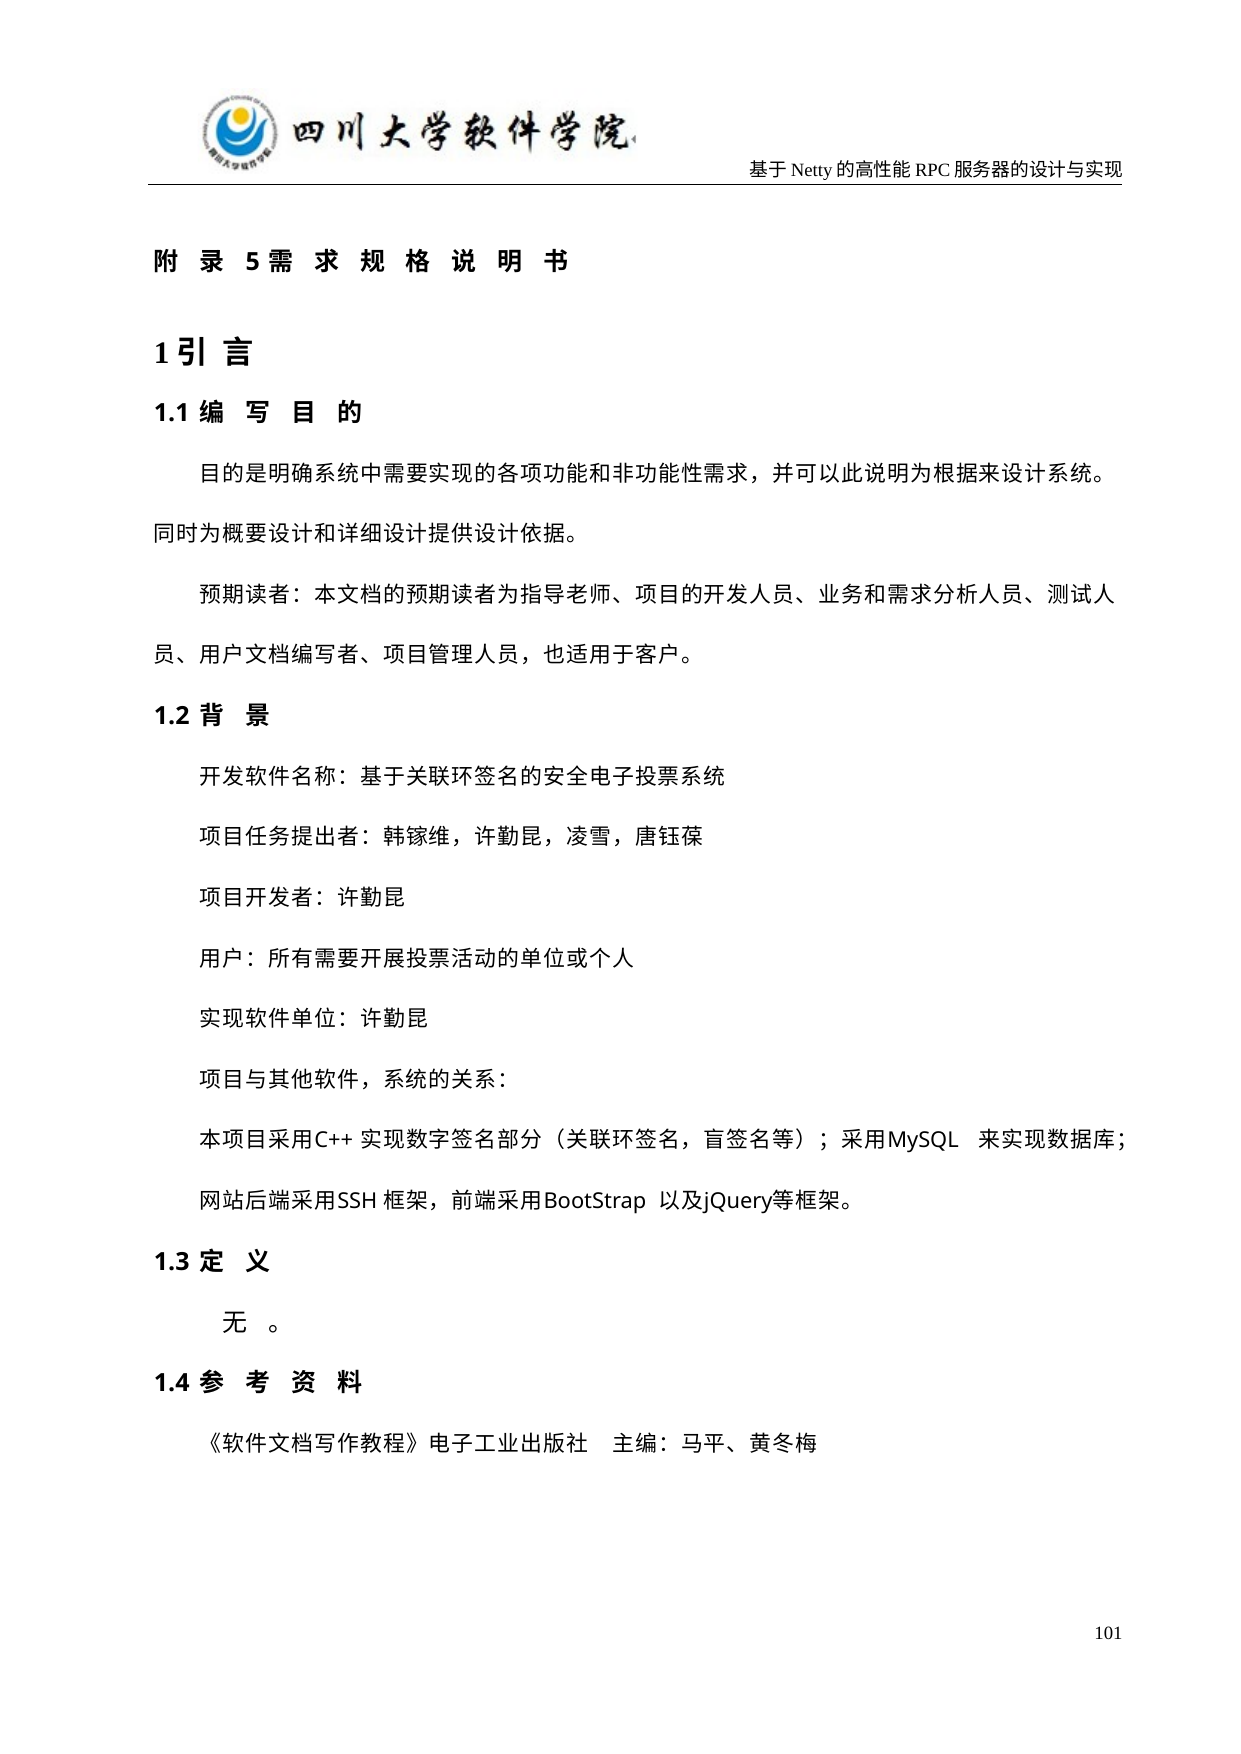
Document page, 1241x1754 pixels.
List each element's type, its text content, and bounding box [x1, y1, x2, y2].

text 目的是明确系统中需要实现的各项功能和非功能性需求，并可以此说明为根据来设计系统。同时为概要设计和详细设计提供设计依据。 [154, 441, 1116, 562]
text 项目与其他软件，系统的关系： [154, 1047, 1116, 1108]
text 项目任务提出者：韩镓维，许勤昆，凌雪，唐钰葆 [154, 805, 1116, 865]
text 无。 [154, 1290, 1116, 1350]
text 1.2背景 [154, 683, 1116, 744]
text 1.3定义 [154, 1229, 1116, 1290]
subtitle 1引言 [154, 320, 1116, 380]
text 本项目采用C++实现数字签名部分（关联环签名，盲签名等）；采用MySQL来实现数据库； [154, 1108, 1116, 1168]
text 1.4参考资料 [154, 1350, 1116, 1411]
text 开发软件名称：基于关联环签名的安全电子投票系统 [154, 744, 1116, 805]
picture [197, 88, 639, 177]
subtitle 附录5 需求规格说明书 [154, 229, 1116, 289]
text 实现软件单位：许勤昆 [154, 987, 1116, 1047]
text 项目开发者：许勤昆 [154, 865, 1116, 926]
text 网站后端采用SSH框架，前端采用BootStrap以及jQuery等框架。 [154, 1168, 1116, 1229]
text 用户：所有需要开展投票活动的单位或个人 [154, 926, 1116, 987]
text 预期读者：本文档的预期读者为指导老师、项目的开发人员、业务和需求分析人员、测试人员、用户文档编写者、项目管理人员，也适用于客户。 [154, 562, 1116, 683]
text 《软件文档写作教程》电子工业出版社 主编：马平、黄冬梅 [154, 1411, 1116, 1472]
text 1.1编写目的 [154, 380, 1116, 441]
